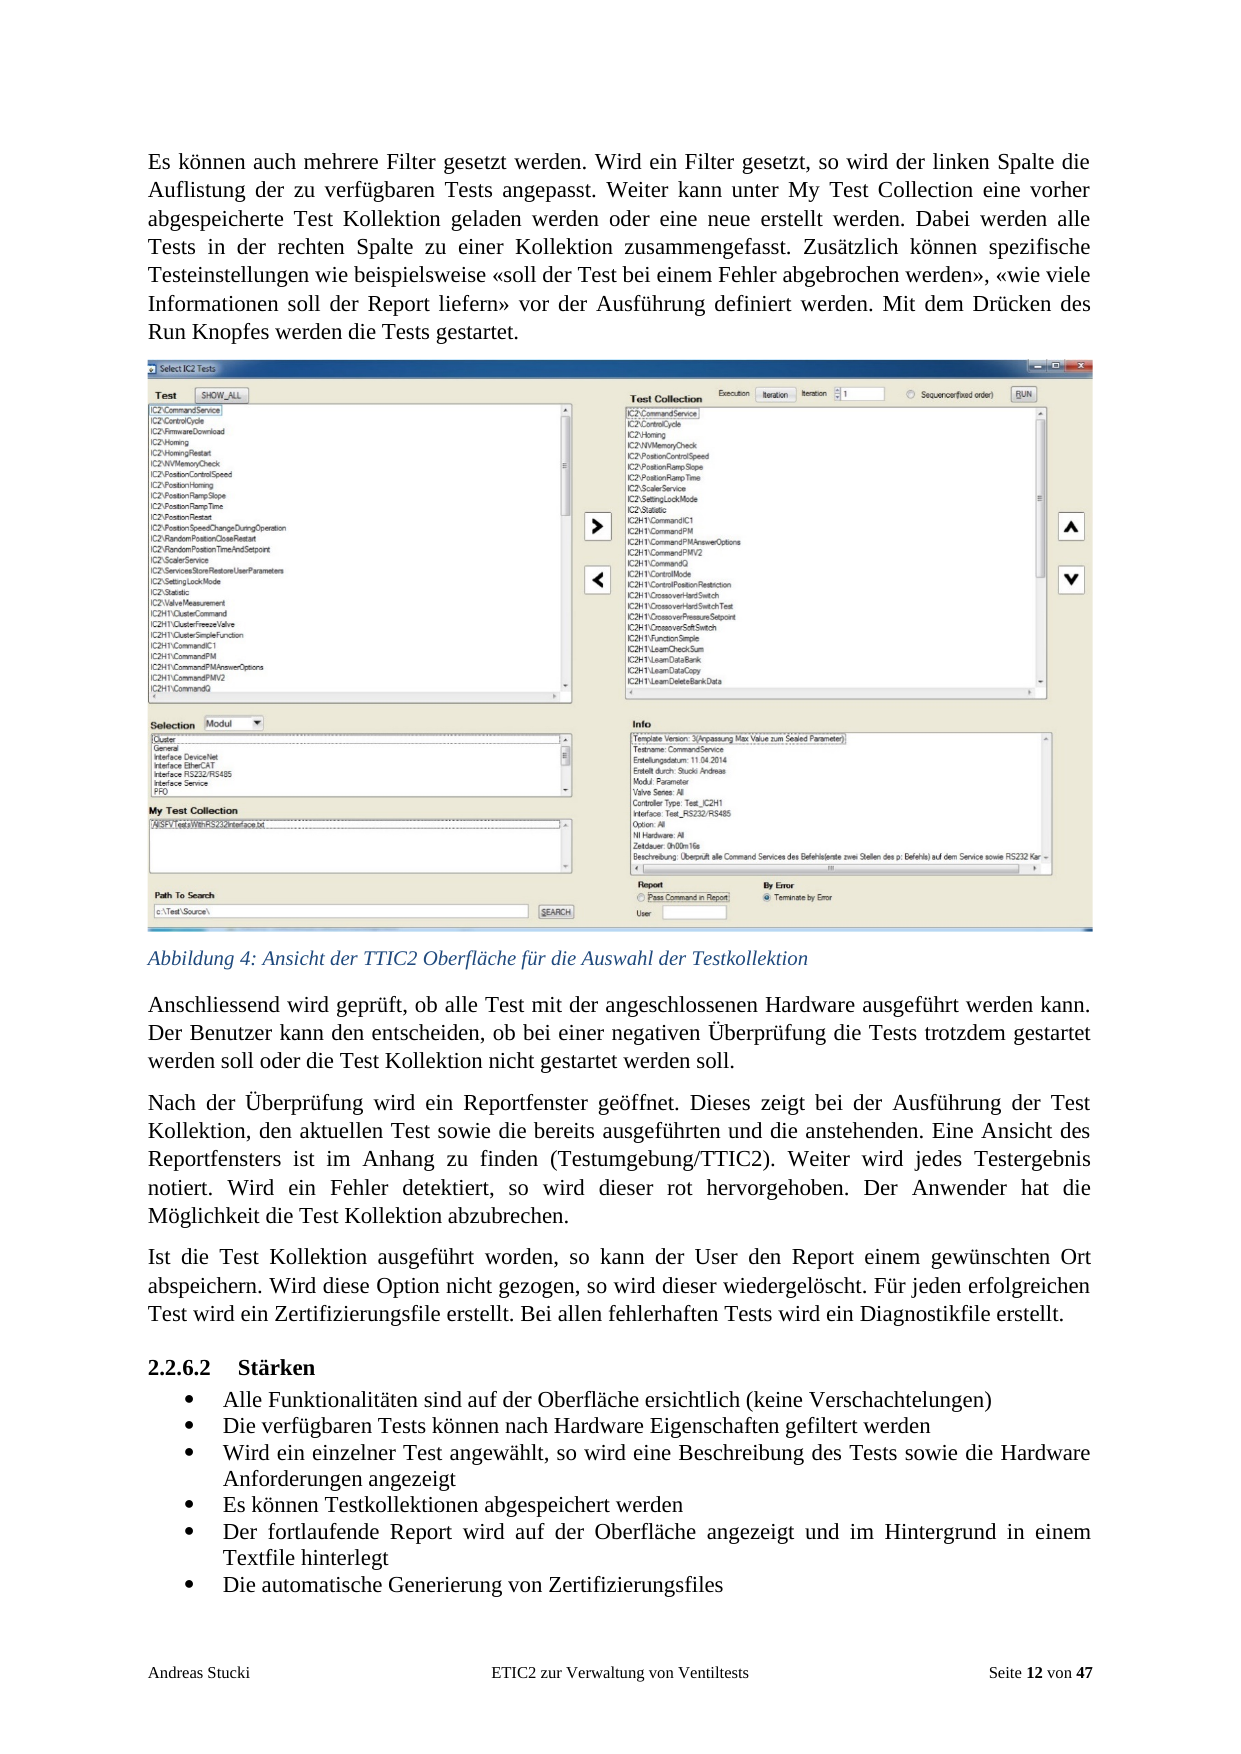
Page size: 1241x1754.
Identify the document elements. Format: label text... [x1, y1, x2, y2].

list Alle Funktionalitäten sind auf der Oberfläche ersichtlich (keine Verschachtelungen) [185, 1386, 1092, 1412]
list Es können Testkollektionen abgespeichert werden [185, 1492, 1092, 1518]
list Die automatische Generierung von Zertifizierungsfiles [185, 1571, 1092, 1597]
list Die verfügbaren Tests können nach Hardware Eigenschaften gefiltert werden [185, 1412, 1092, 1439]
subtitle Stärken [148, 1353, 1092, 1380]
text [148, 148, 1092, 345]
picture [147, 359, 1093, 932]
text Anschliessend wird geprüft, ob alle Test mit der angeschlossenen Hardware ausgeführt werden kann. Der Benutzer kann den entscheiden, ob bei einer negativen Überprüfung die Tests trotzdem gestartet werden soll oder die Test Kollektion nicht gestartet werden soll. [148, 991, 1092, 1074]
text Ist die Test Kollektion ausgeführt worden, so kann der User den Report einem gewünschten Ort abspeichern. Wird diese Option nicht gezogen, so wird dieser wiedergelöscht. Für jeden erfolgreichen Test wird ein Zertifizierungsfile erstellt. Bei allen fehlerhaften Tests wird ein Diagnostikfile erstellt. [148, 1243, 1092, 1326]
list Wird ein einzelner Test angewählt, so wird eine Beschreibung des Tests sowie die Hardware Anforderungen angezeigt [185, 1439, 1092, 1492]
list Der fortlaufende Report wird auf der Oberfläche angezeigt und im Hintergrund in einem Textfile hinterlegt [185, 1518, 1092, 1571]
text Nach der Überprüfung wird ein Reportfenster geöffnet. Dieses zeigt bei der Ausführung der Test Kollektion, den aktuellen Test sowie die bereits ausgeführten und die anstehenden. Eine Ansicht des Reportfensters ist im Anhang zu finden (Testumgebung/TTIC2). Weiter wird jedes Testergebnis notiert. Wird ein Fehler detektiert, so wird dieser rot hervorgehoben. Der Anwender hat die Möglichkeit die Test Kollektion abzubrechen. [148, 1088, 1092, 1229]
